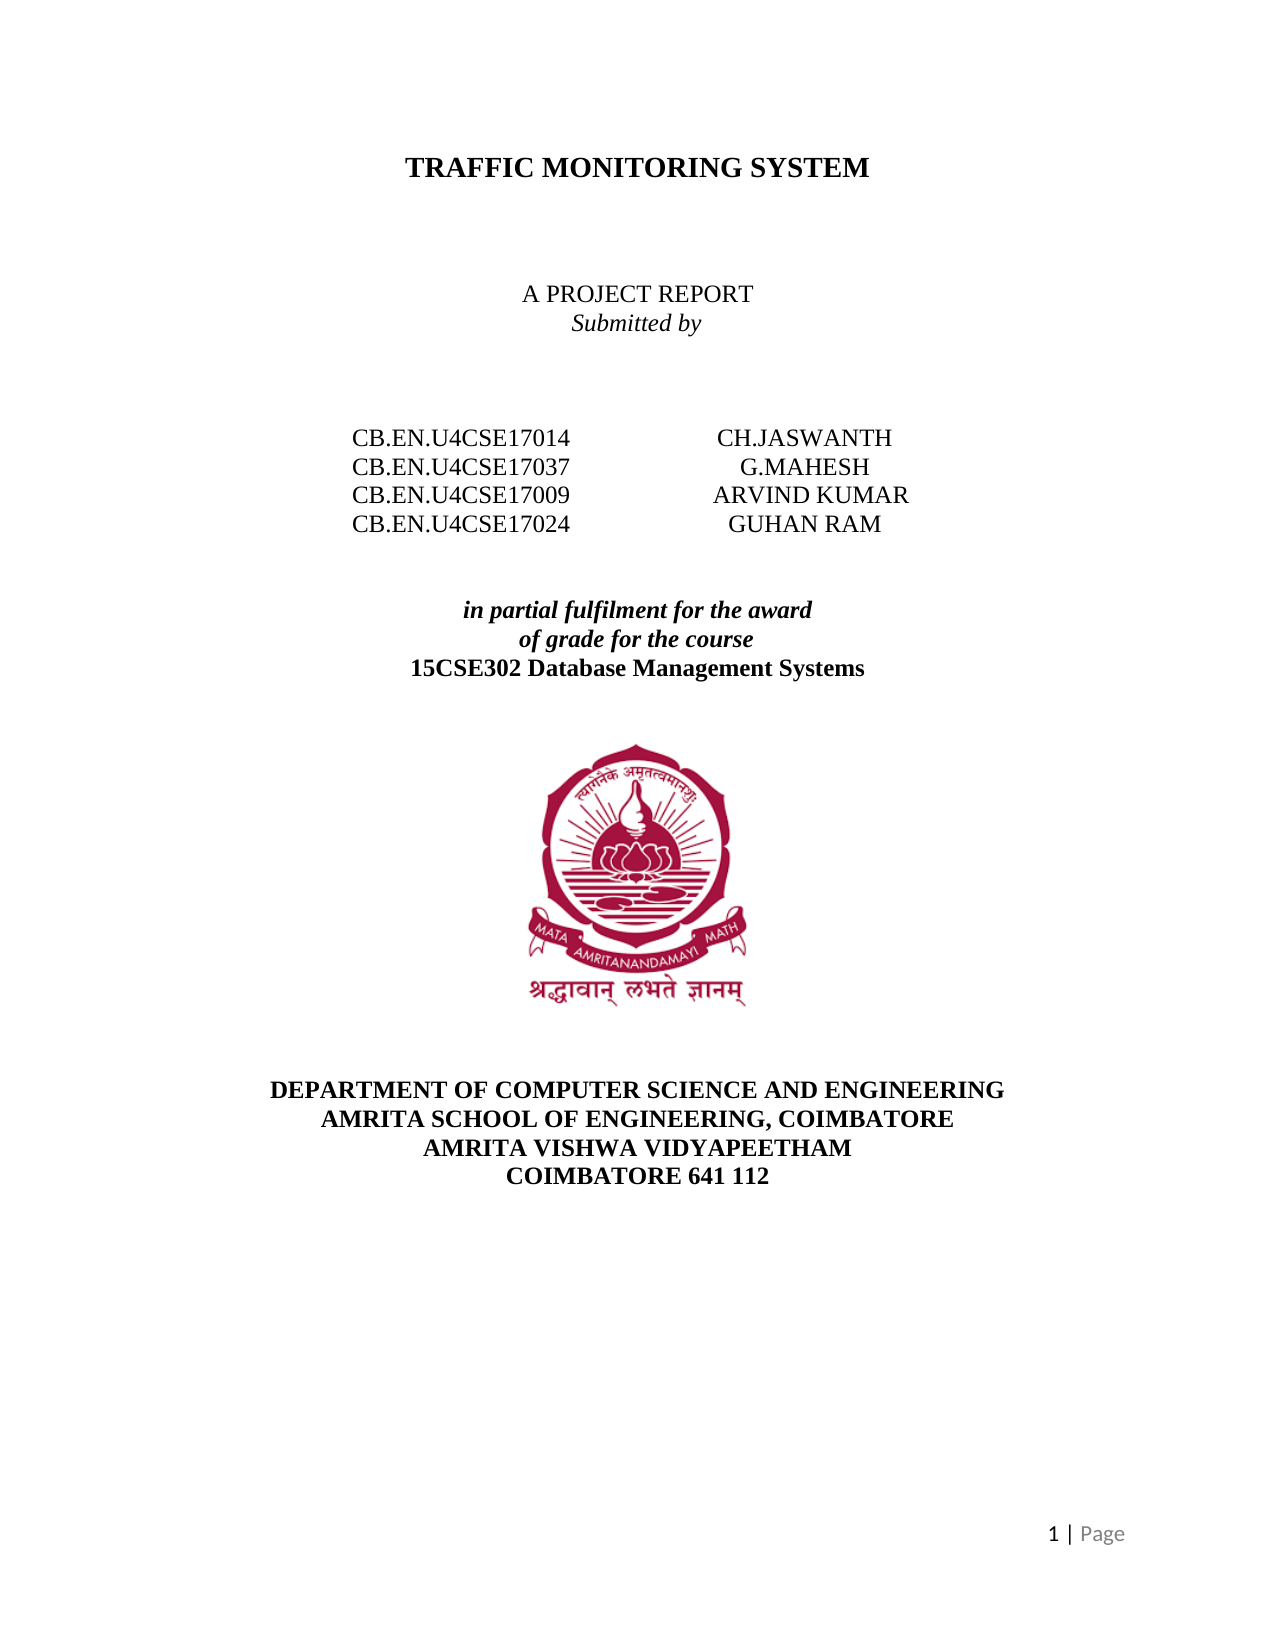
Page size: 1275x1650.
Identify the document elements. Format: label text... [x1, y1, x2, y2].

table_header CB.EN.U4CSE17014 [294, 423, 628, 452]
text AMRITA SCHOOL OF ENGINEERING, COIMBATORE [150, 1104, 1125, 1133]
table_cell CB.EN.U4CSE17009 CB.EN.U4CSE17024 [294, 481, 628, 567]
text DEPARTMENT OF COMPUTER SCIENCE AND ENGINEERING [150, 1075, 1125, 1104]
table_cell ARVIND KUMAR GUHAN RAM [628, 481, 981, 567]
text TRAFFIC MONITORING SYSTEM [150, 150, 1125, 183]
text of grade for the course [150, 624, 1125, 653]
text AMRITA VISHWA VIDYAPEETHAM [150, 1133, 1125, 1161]
text 15CSE302 Database Management Systems [150, 653, 1125, 682]
text Submitted by [150, 308, 1125, 337]
text COIMBATORE 641 112 [150, 1161, 1125, 1190]
text A PROJECT REPORT [150, 279, 1125, 308]
table_cell G.MAHESH [628, 452, 981, 481]
table_header CH.JASWANTH [628, 423, 981, 452]
table_cell CB.EN.U4CSE17037 [294, 452, 628, 481]
picture [504, 741, 771, 1009]
text in partial fulfilment for the award [150, 596, 1125, 624]
